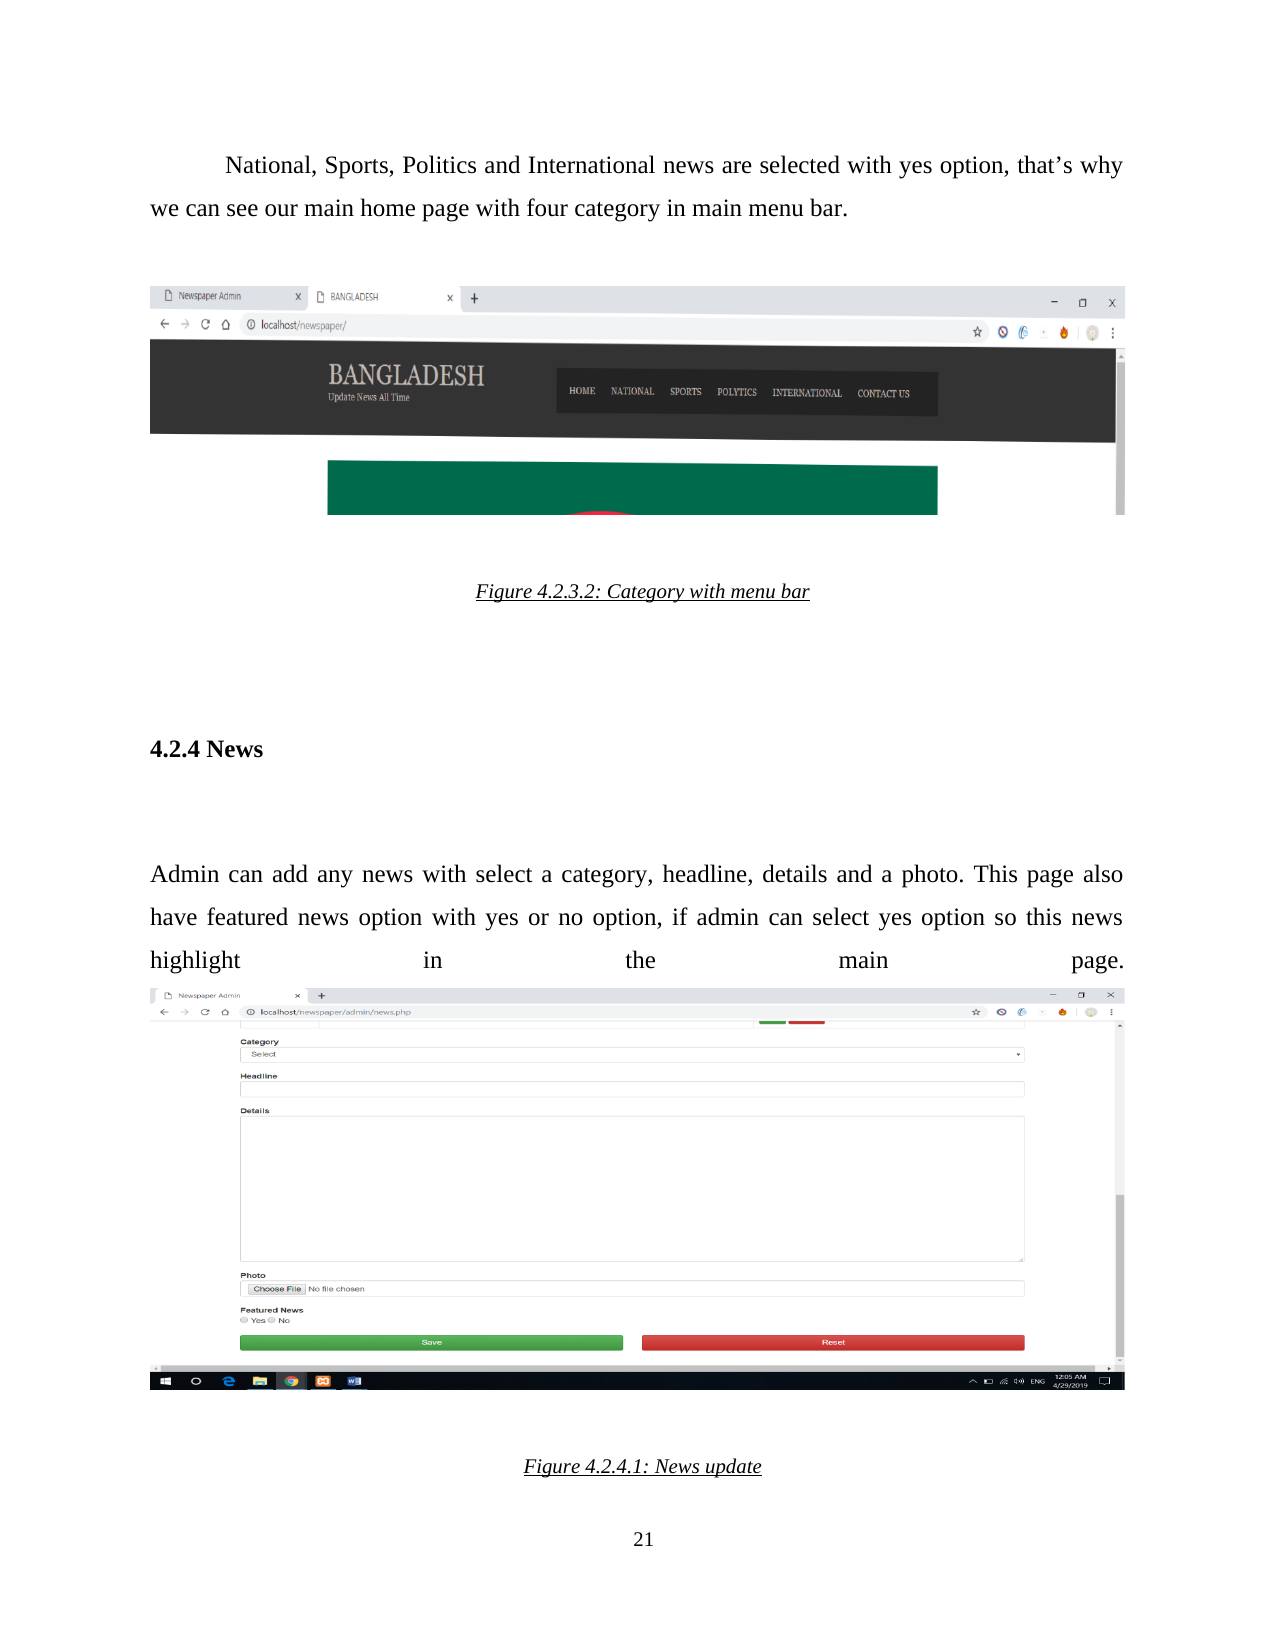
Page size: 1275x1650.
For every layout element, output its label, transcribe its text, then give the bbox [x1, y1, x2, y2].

text Figure 4.2.4.1: News update [351, 1454, 936, 1478]
picture [150, 286, 1125, 515]
subtitle 4.2.4 News [150, 734, 936, 763]
picture [150, 988, 1125, 1390]
text Figure 4.2.3.2: Category with menu bar [351, 579, 936, 603]
text Admin can add any news with select a category, headline, details and a photo. This page also have featured news option with yes or no option, if admin can select yes option so this news highlight in the main page. [150, 859, 1125, 988]
text National, Sports, Politics and International news are selected with yes option, that’s why we can see our main home page with four category in main menu bar. [150, 150, 1125, 222]
